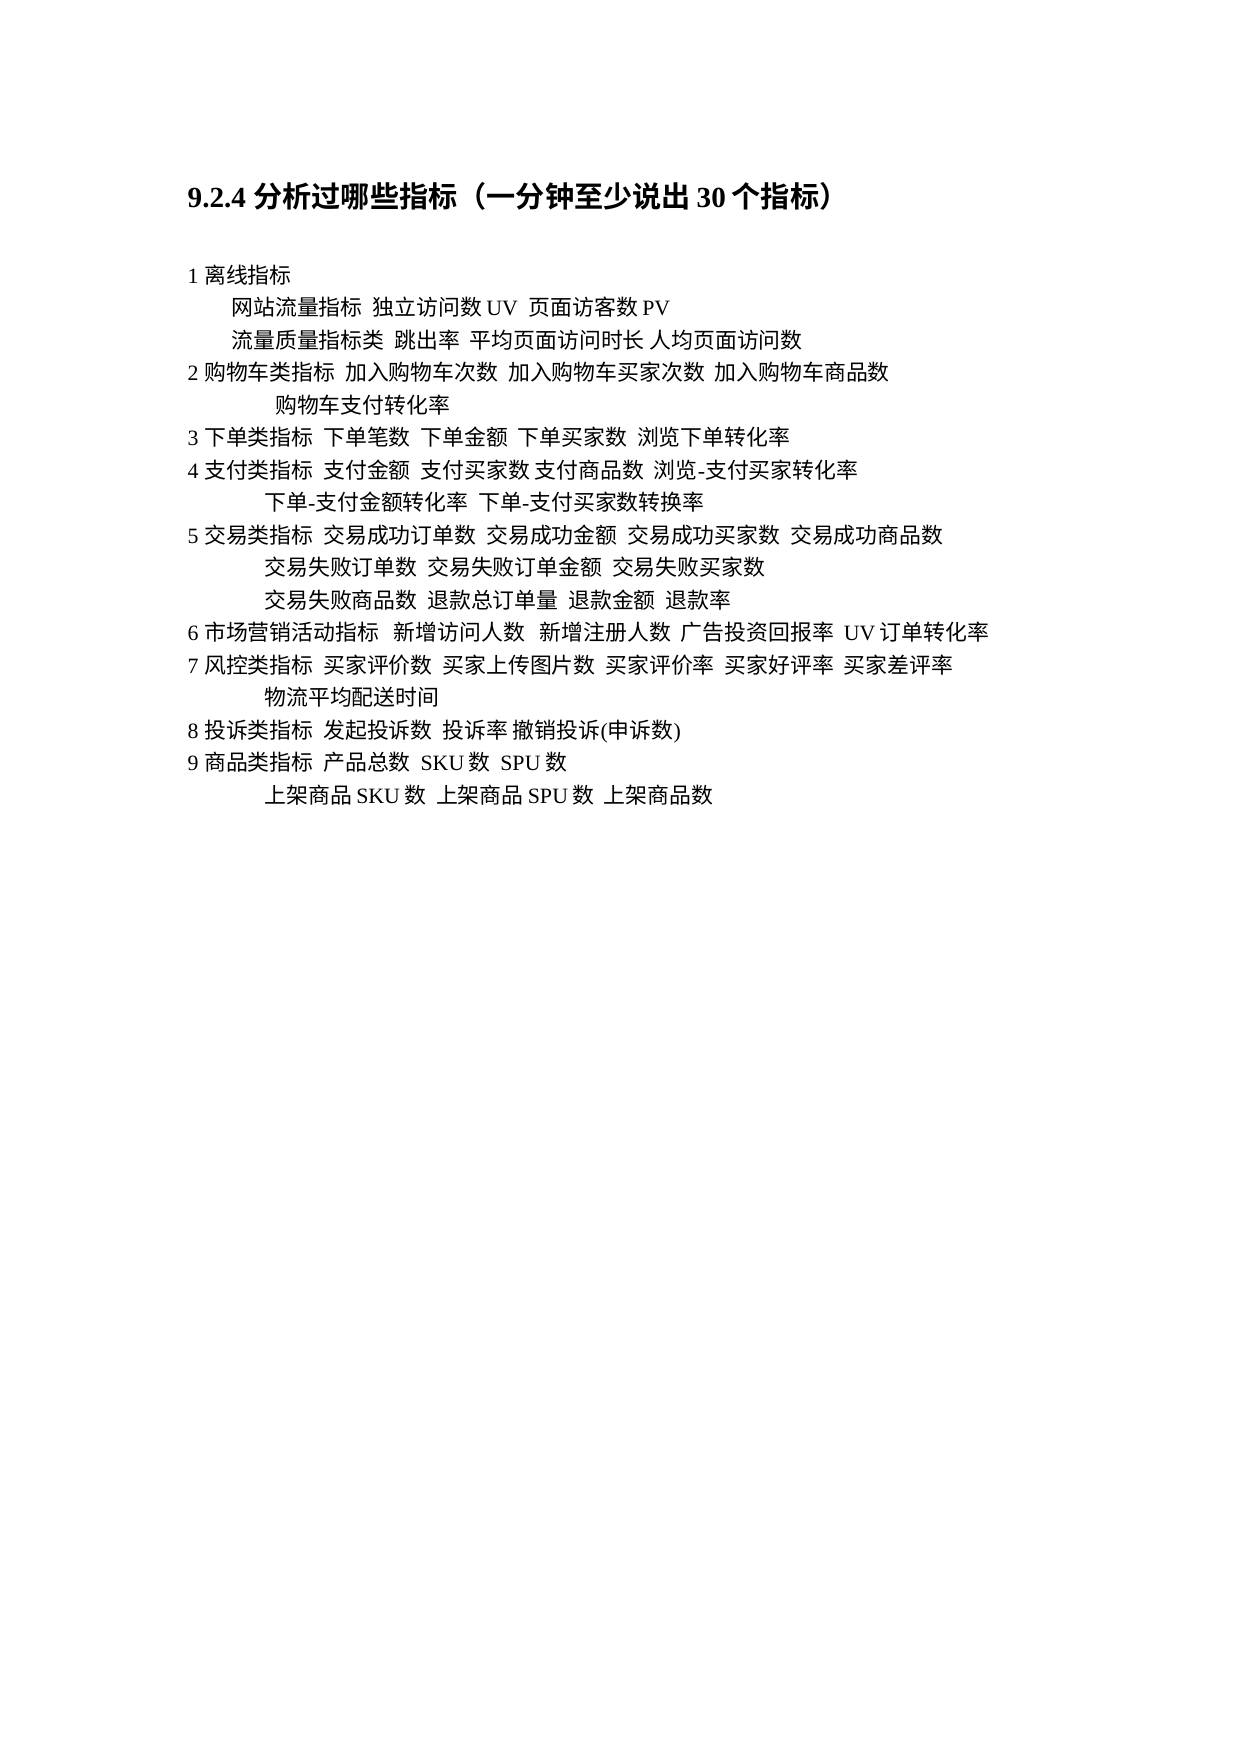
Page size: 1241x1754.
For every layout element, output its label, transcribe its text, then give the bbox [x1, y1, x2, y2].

text 下单-支付金额转化率 下单-支付买家数转换率 [187, 485, 1053, 517]
text 网站流量指标 独立访问数UV 页面访客数PV [187, 290, 1053, 322]
text 交易失败商品数 退款总订单量 退款金额 退款率 [187, 582, 1053, 615]
text 7 风控类指标 买家评价数 买家上传图片数 买家评价率 买家好评率 买家差评率 [187, 647, 1053, 680]
text 购物车支付转化率 [187, 387, 1053, 420]
text 6 市场营销活动指标 新增访问人数 新增注册人数 广告投资回报率 UV订单转化率 [187, 615, 1053, 647]
text 5 交易类指标 交易成功订单数 交易成功金额 交易成功买家数 交易成功商品数 [187, 517, 1053, 550]
subtitle 9.2.4 分析过哪些指标（一分钟至少说出30个指标） [187, 162, 1053, 227]
text 流量质量指标类 跳出率 平均页面访问时长 人均页面访问数 [187, 322, 1053, 355]
text 物流平均配送时间 [187, 680, 1053, 712]
text 8 投诉类指标 发起投诉数 投诉率 撤销投诉(申诉数) [187, 712, 1053, 745]
text 3 下单类指标 下单笔数 下单金额 下单买家数 浏览下单转化率 [187, 420, 1053, 452]
text 2 购物车类指标 加入购物车次数 加入购物车买家次数 加入购物车商品数 [187, 355, 1053, 387]
text 9 商品类指标 产品总数 SKU数 SPU数 [187, 745, 1053, 777]
text 1 离线指标 [187, 257, 1053, 290]
text 4 支付类指标 支付金额 支付买家数 支付商品数 浏览-支付买家转化率 [187, 452, 1053, 485]
text 上架商品SKU数 上架商品SPU数 上架商品数 [187, 777, 1053, 810]
text 交易失败订单数 交易失败订单金额 交易失败买家数 [187, 550, 1053, 582]
